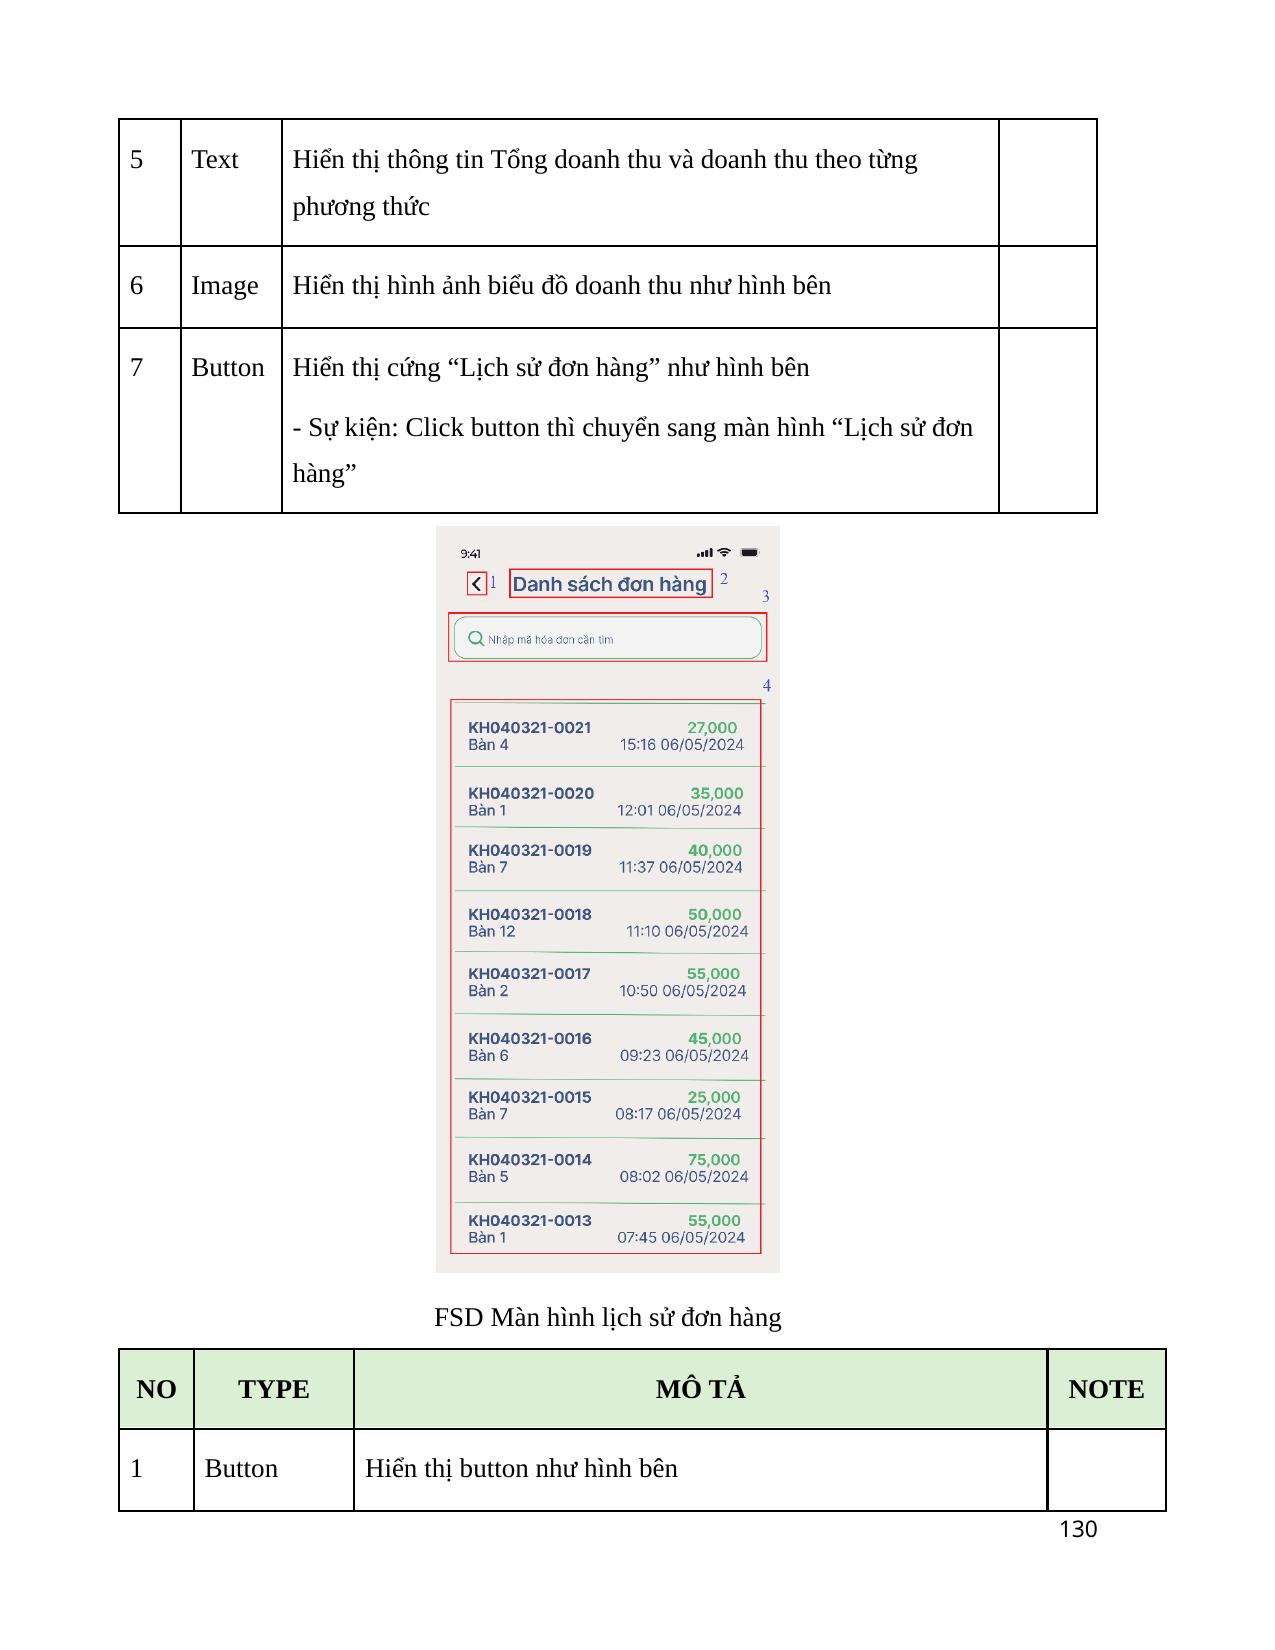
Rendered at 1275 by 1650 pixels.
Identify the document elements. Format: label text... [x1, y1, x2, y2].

table_cell [1000, 247, 1096, 327]
table_cell [1000, 120, 1096, 244]
table_header NOTE [1049, 1350, 1165, 1427]
table_cell Button [182, 329, 281, 512]
table_cell Text [182, 120, 281, 244]
text FSD Màn hình lịch sử đơn hàng [118, 1301, 1098, 1332]
table_cell 5 [120, 120, 180, 244]
table_cell Hiển thị cứng “Lịch sử đơn hàng” như hình bên - Sự kiện: Click button thì chuyển sang màn hình “Lịch sử đơn hàng” [283, 329, 998, 512]
table_cell Button [195, 1430, 353, 1509]
table_header TYPE [195, 1350, 353, 1427]
table_cell [1000, 329, 1096, 512]
picture [435, 526, 780, 1273]
table_cell 7 [120, 329, 180, 512]
table_header NO [120, 1350, 193, 1427]
table_cell Image [182, 247, 281, 327]
table_cell [1049, 1430, 1165, 1509]
table_cell 1 [120, 1430, 193, 1509]
table_cell Hiển thị hình ảnh biểu đồ doanh thu như hình bên [283, 247, 998, 327]
table_cell Hiển thị button như hình bên - Sự kiện: khi click vào thì trở về màn hình chính [355, 1430, 1046, 1509]
table_header MÔ TẢ [355, 1350, 1046, 1427]
table_cell 6 [120, 247, 180, 327]
table_cell Hiển thị thông tin Tổng doanh thu và doanh thu theo từng phương thức [283, 120, 998, 244]
